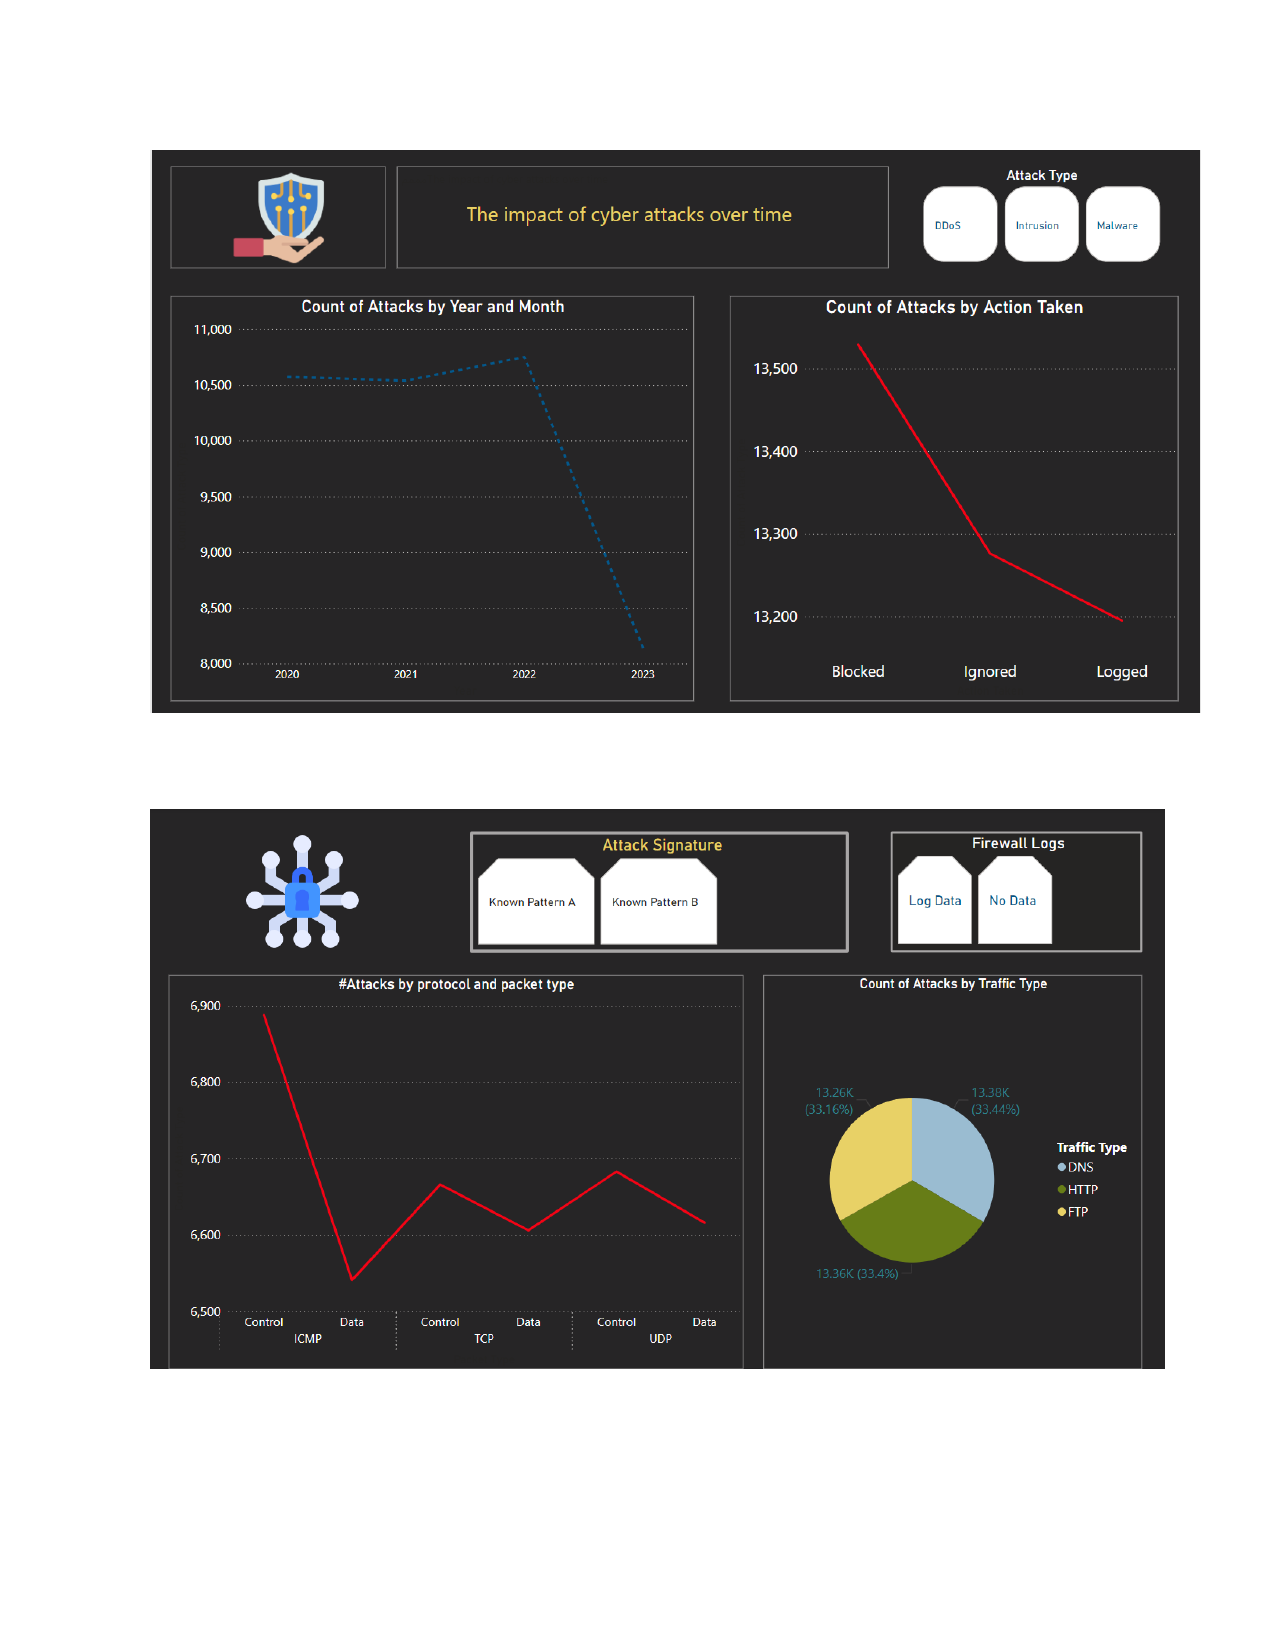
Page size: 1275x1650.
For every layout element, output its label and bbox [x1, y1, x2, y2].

picture [150, 809, 1165, 1369]
picture [150, 150, 1201, 713]
